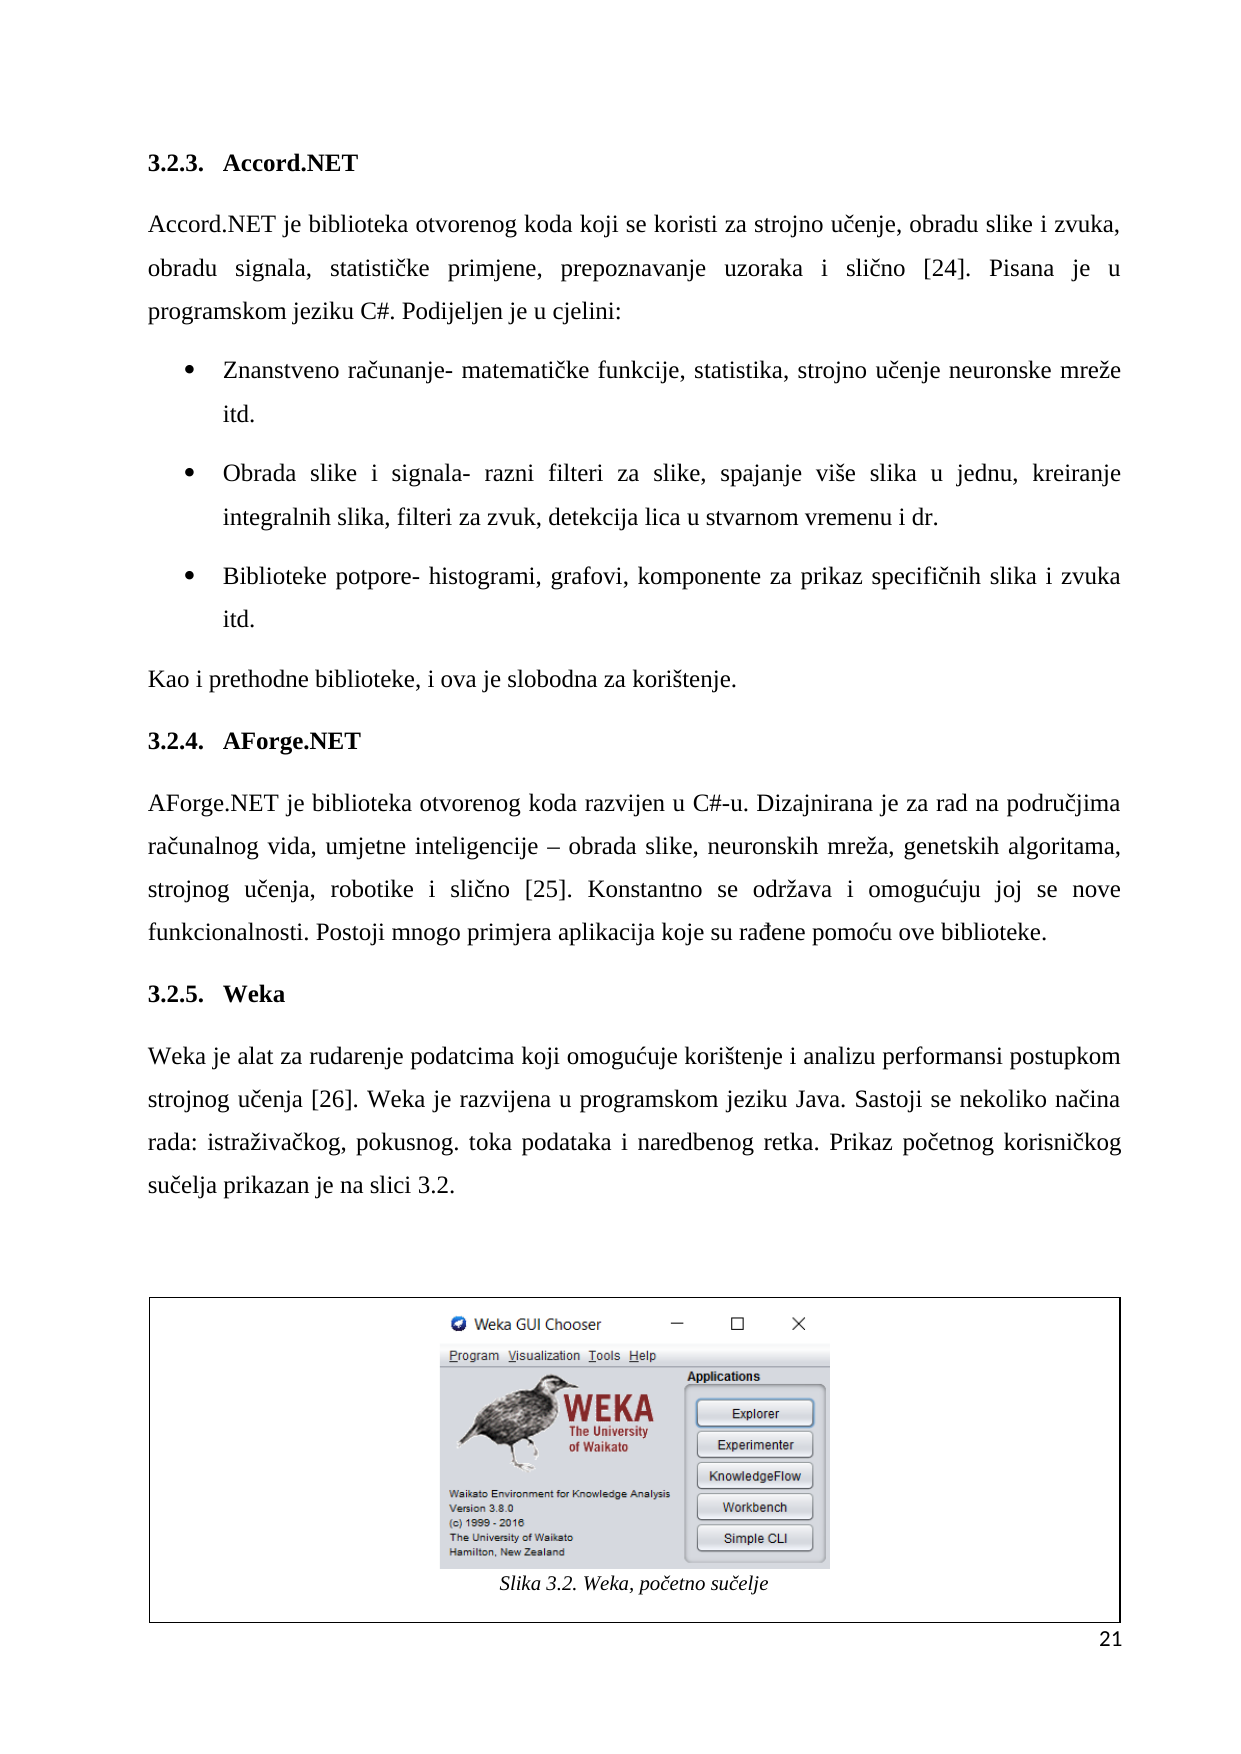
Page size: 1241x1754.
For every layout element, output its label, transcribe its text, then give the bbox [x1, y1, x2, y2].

text Accord.NET je biblioteka otvorenog koda koji se koristi za strojno učenje, obradu slike i zvuka, obradu signala, statističke primjene, prepoznavanje uzoraka i slično [24]. Pisana je u programskom jeziku C#. Podijeljen je u cjelini: [148, 209, 1122, 324]
text Kao i prethodne biblioteke, i ova je slobodna za korištenje. [148, 664, 1122, 693]
text Weka je alat za rudarenje podatcima koji omogućuje korištenje i analizu performansi postupkom strojnog učenja [26]. Weka je razvijena u programskom jeziku Java. Sastoji se nekoliko načina rada: istraživačkog, pokusnog. toka podataka i naredbenog retka. Prikaz početnog korisničkog sučelja prikazan je na slici 3.2. [148, 1041, 1122, 1199]
text Weka [148, 979, 1122, 1008]
list Znanstveno računanje- matematičke funkcije, statistika, strojno učenje neuronske mreže itd. [185, 356, 1122, 427]
picture [439, 1305, 830, 1569]
text AForge.NET [148, 726, 1122, 755]
text AForge.NET je biblioteka otvorenog koda razvijen u C#-u. Dizajnirana je za rad na područjima računalnog vida, umjetne inteligencije – obrada slike, neuronskih mreža, genetskih algoritama, strojnog učenja, robotike i slično [25]. Konstantno se održava i omogućuju joj se nove funkcionalnosti. Postoji mnogo primjera aplikacija koje su rađene pomoću ove biblioteke. [148, 788, 1122, 946]
list Biblioteke potpore- histogrami, grafovi, komponente za prikaz specifičnih slika i zvuka itd. [185, 561, 1122, 633]
text Accord.NET [148, 148, 1122, 176]
list Obrada slike i signala- razni filteri za slike, spajanje više slika u jednu, kreiranje integralnih slika, filteri za zvuk, detekcija lica u stvarnom vremenu i dr. [185, 458, 1122, 530]
